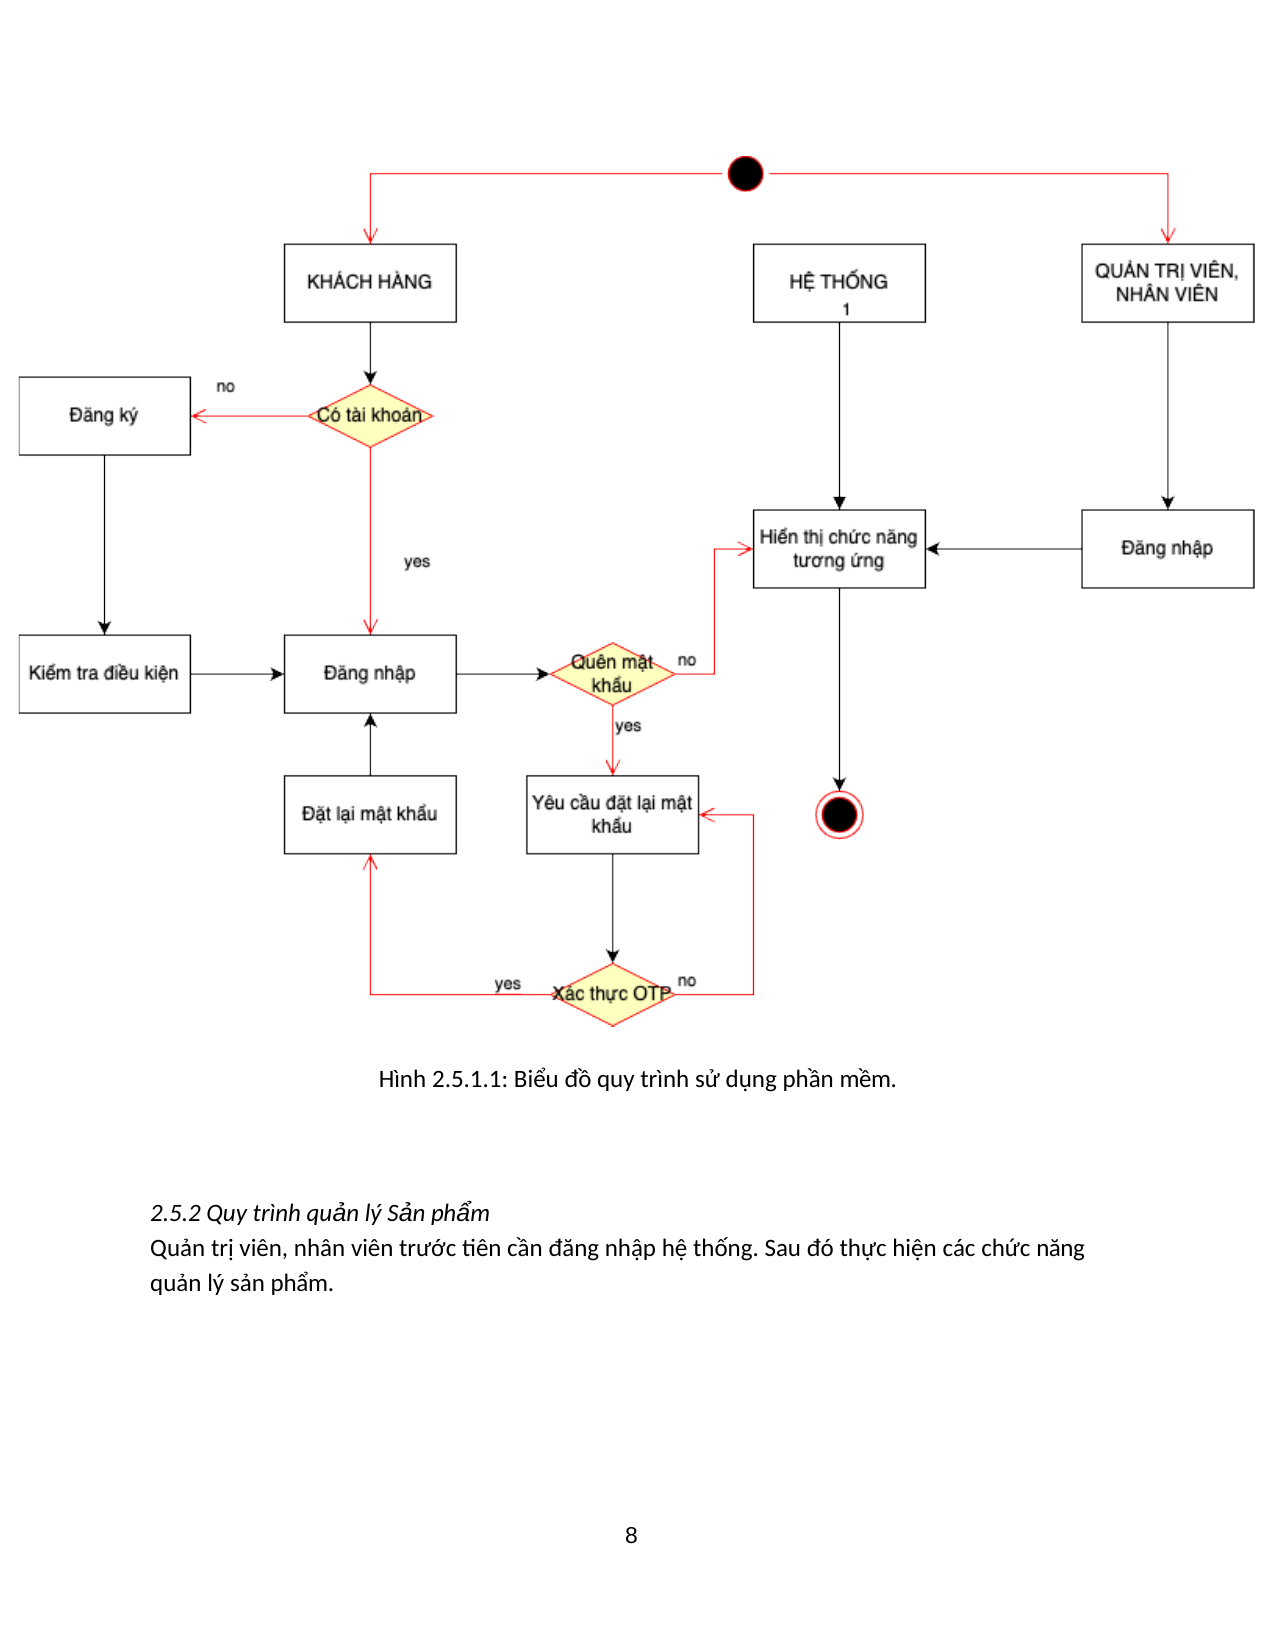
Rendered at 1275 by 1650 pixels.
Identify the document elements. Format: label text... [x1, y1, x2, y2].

picture [18, 156, 1255, 1027]
text Hình 2.5.1.1: Biểu đồ quy trình sử dụng phần mềm. [8, 1063, 1267, 1093]
list Quy trình quản lý Sản phẩm [150, 1197, 1275, 1228]
text quản lý sản phẩm. [150, 1267, 1275, 1298]
text Quản trị viên, nhân viên trước tiên cần đăng nhập hệ thống. Sau đó thực hiện các chức năng [150, 1232, 1275, 1263]
